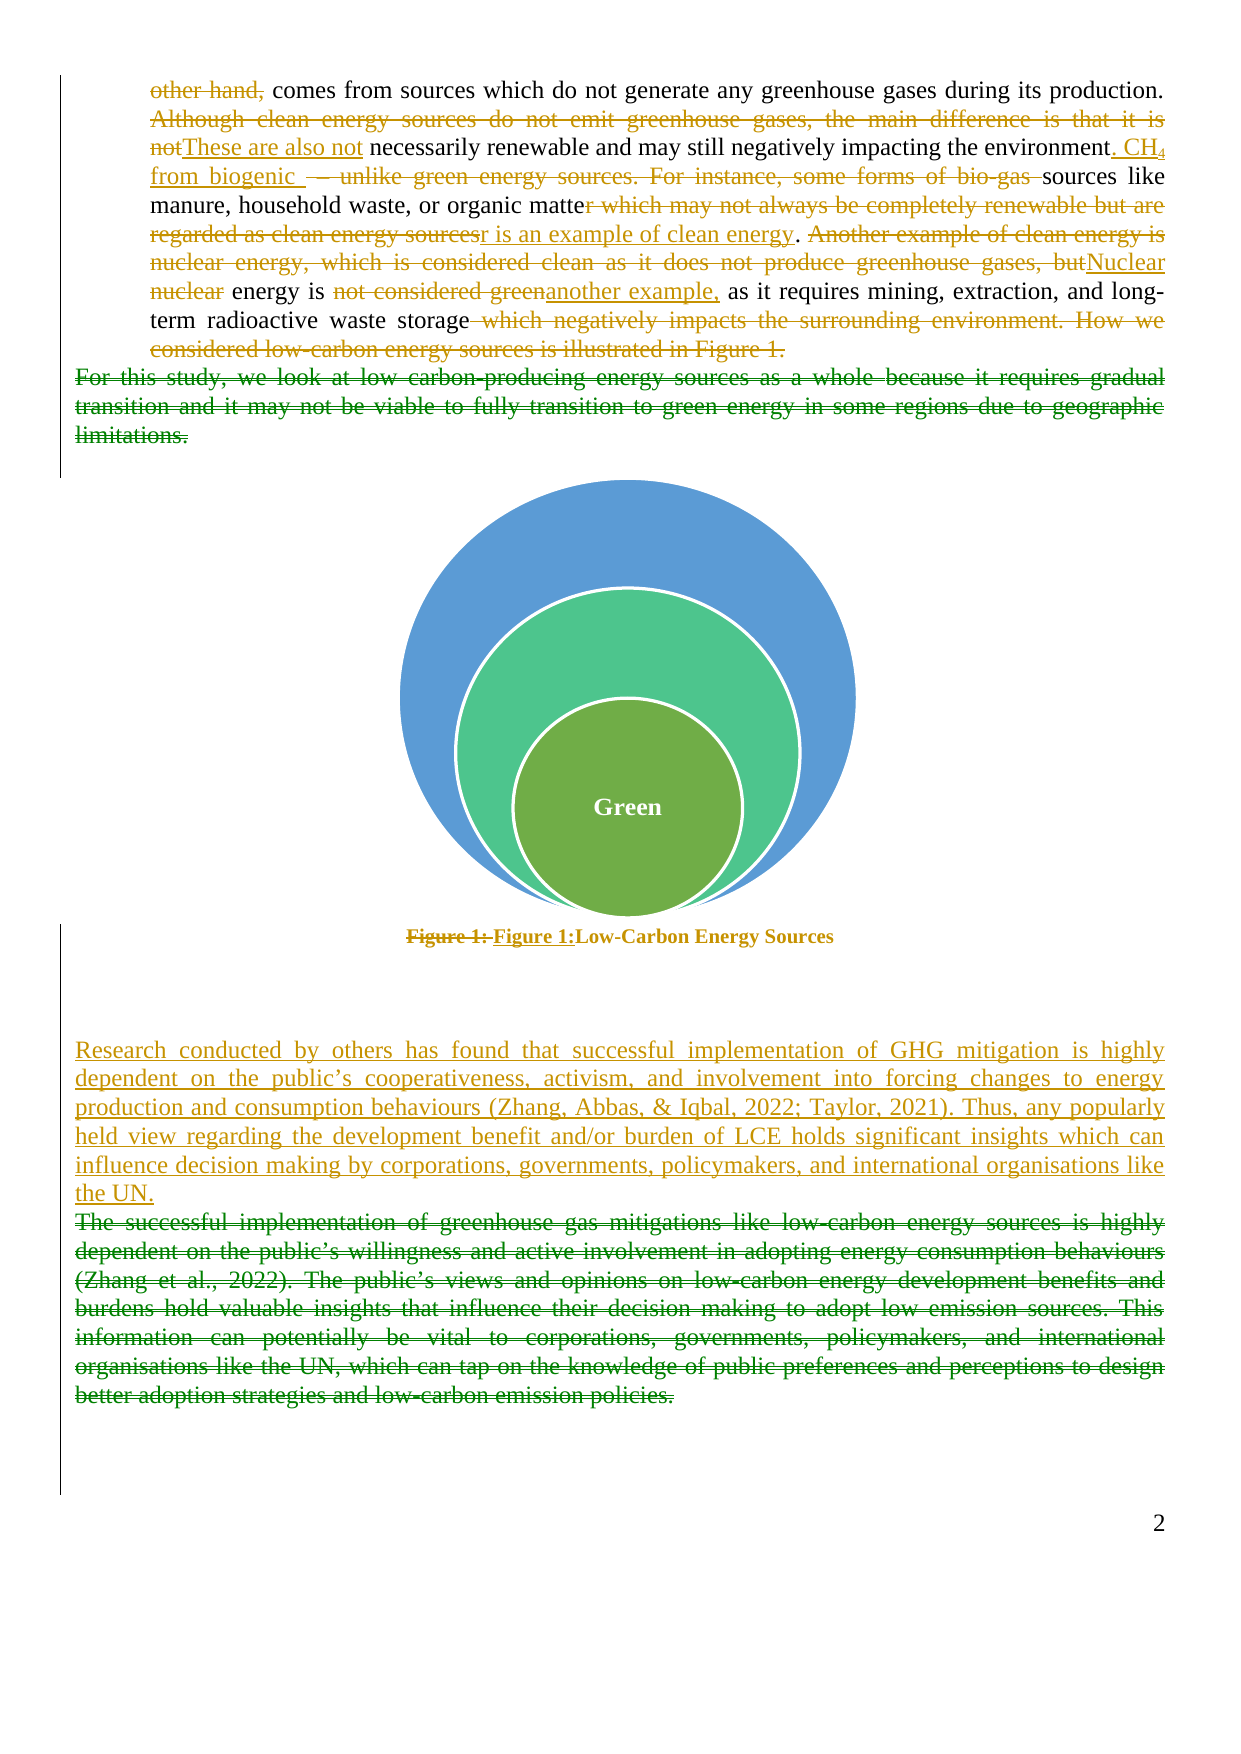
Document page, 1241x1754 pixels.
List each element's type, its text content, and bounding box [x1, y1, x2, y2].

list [112, 75, 1165, 362]
text Low-Carbon Energy Sources [75, 924, 1165, 948]
